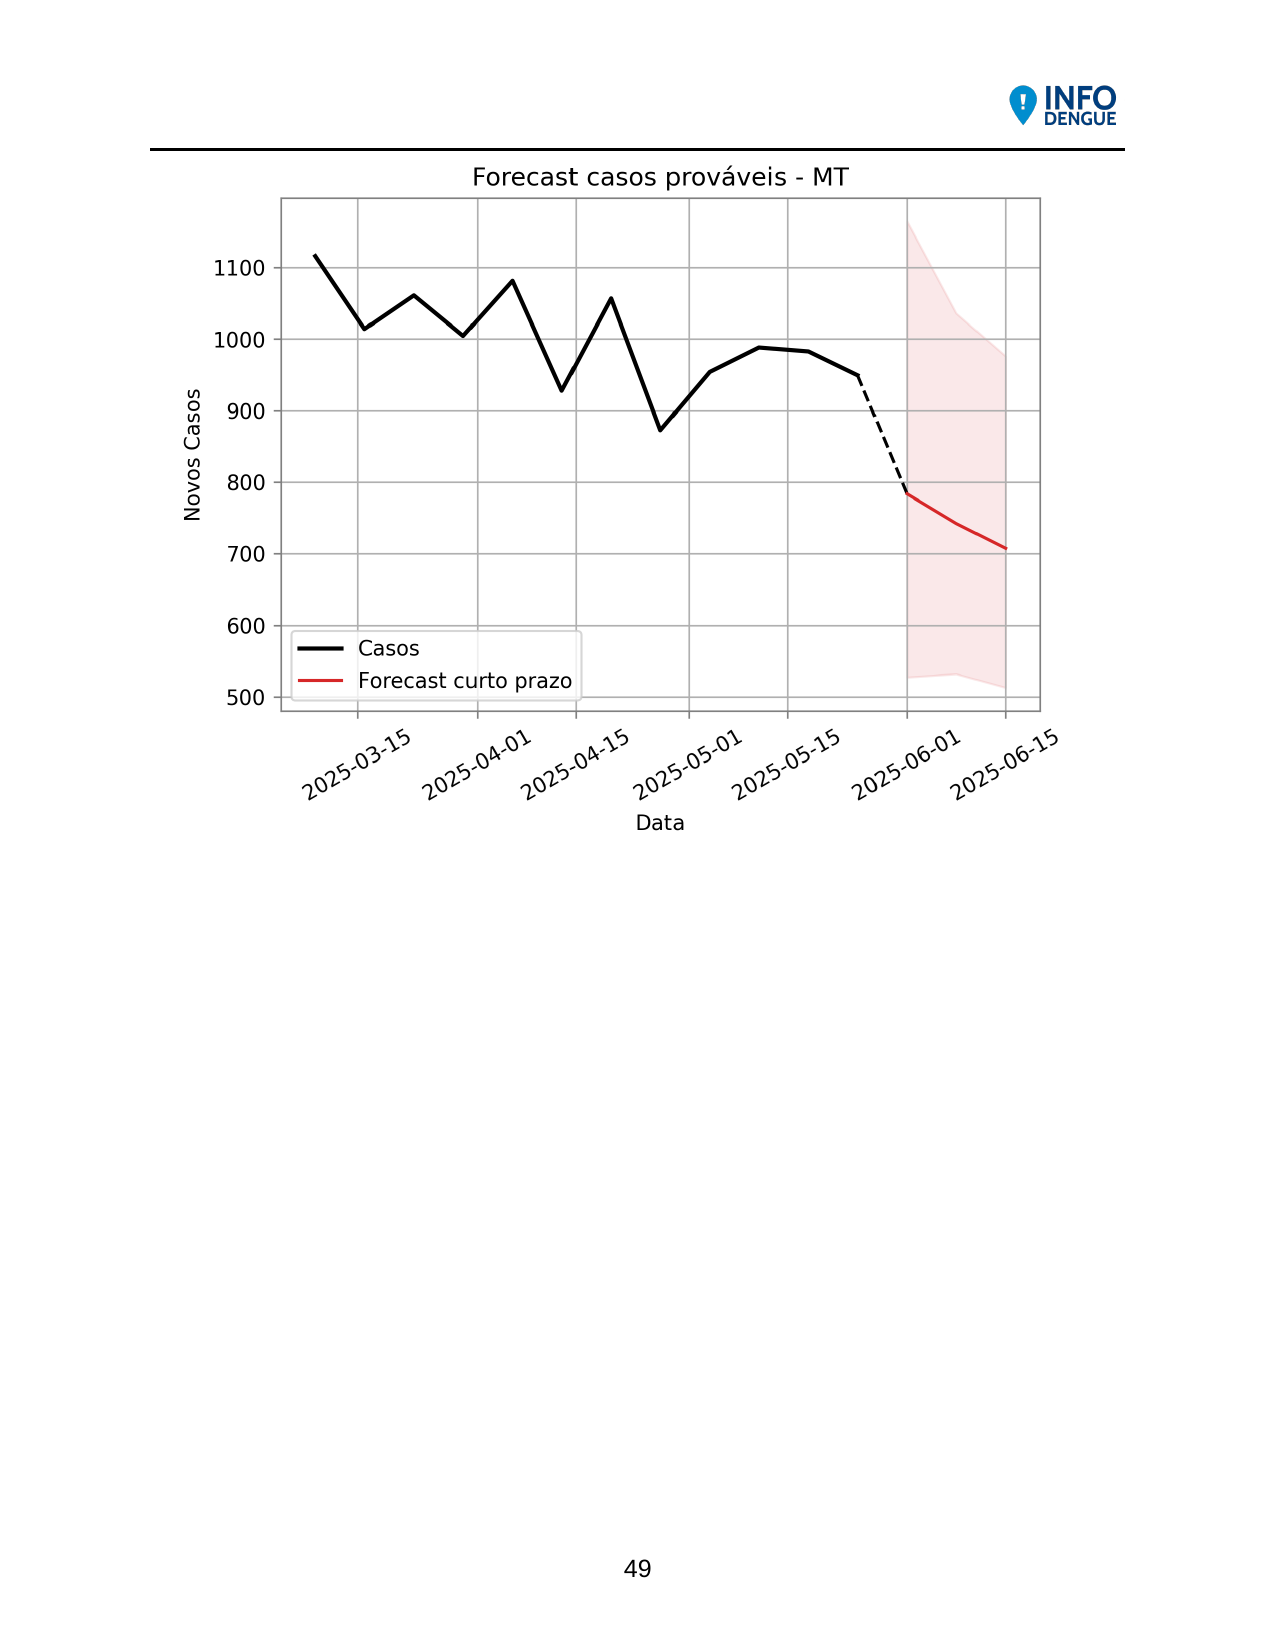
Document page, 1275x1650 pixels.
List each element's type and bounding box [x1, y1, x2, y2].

picture [168, 151, 1078, 849]
picture [1000, 75, 1125, 136]
